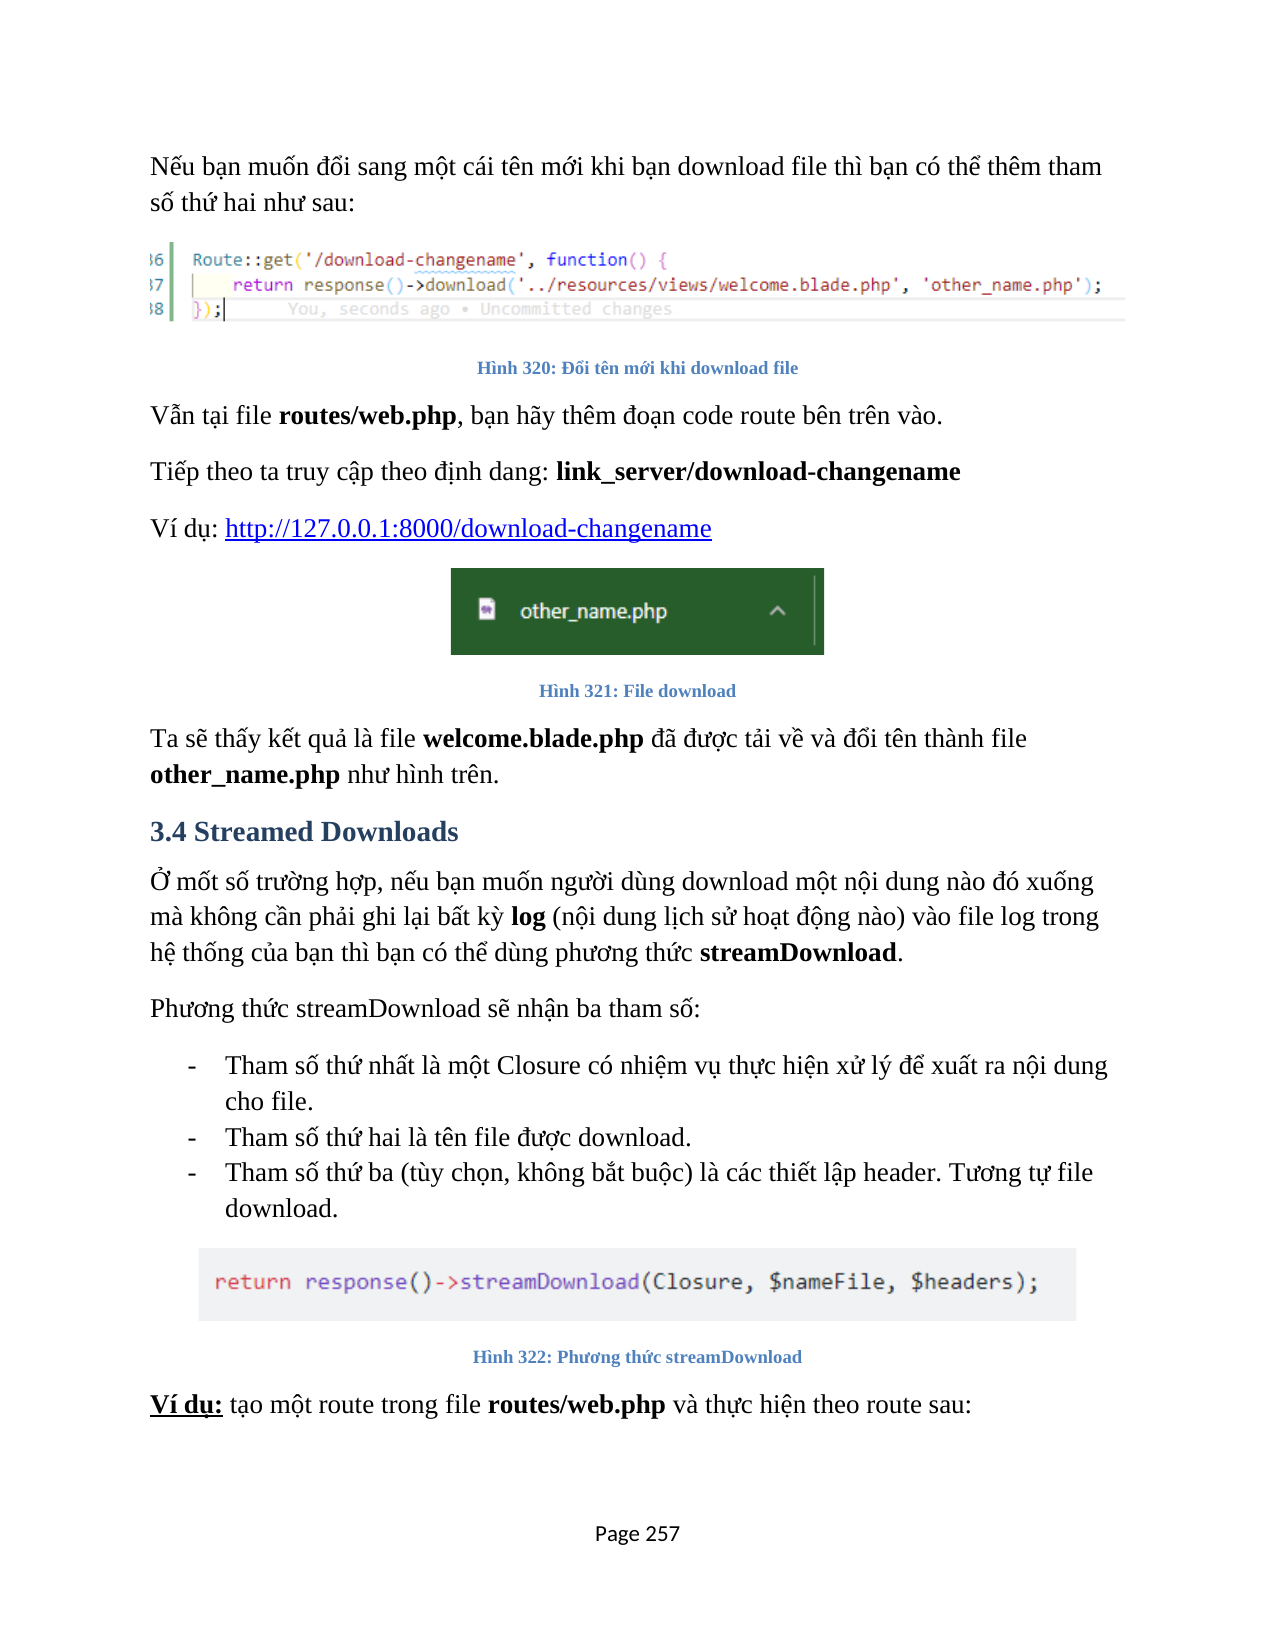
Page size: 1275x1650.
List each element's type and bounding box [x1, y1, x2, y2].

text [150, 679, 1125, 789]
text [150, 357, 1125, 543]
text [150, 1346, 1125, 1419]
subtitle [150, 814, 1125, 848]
picture [450, 568, 825, 655]
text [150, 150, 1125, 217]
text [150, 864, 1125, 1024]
picture [150, 242, 1125, 332]
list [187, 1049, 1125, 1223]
picture [198, 1248, 1077, 1321]
